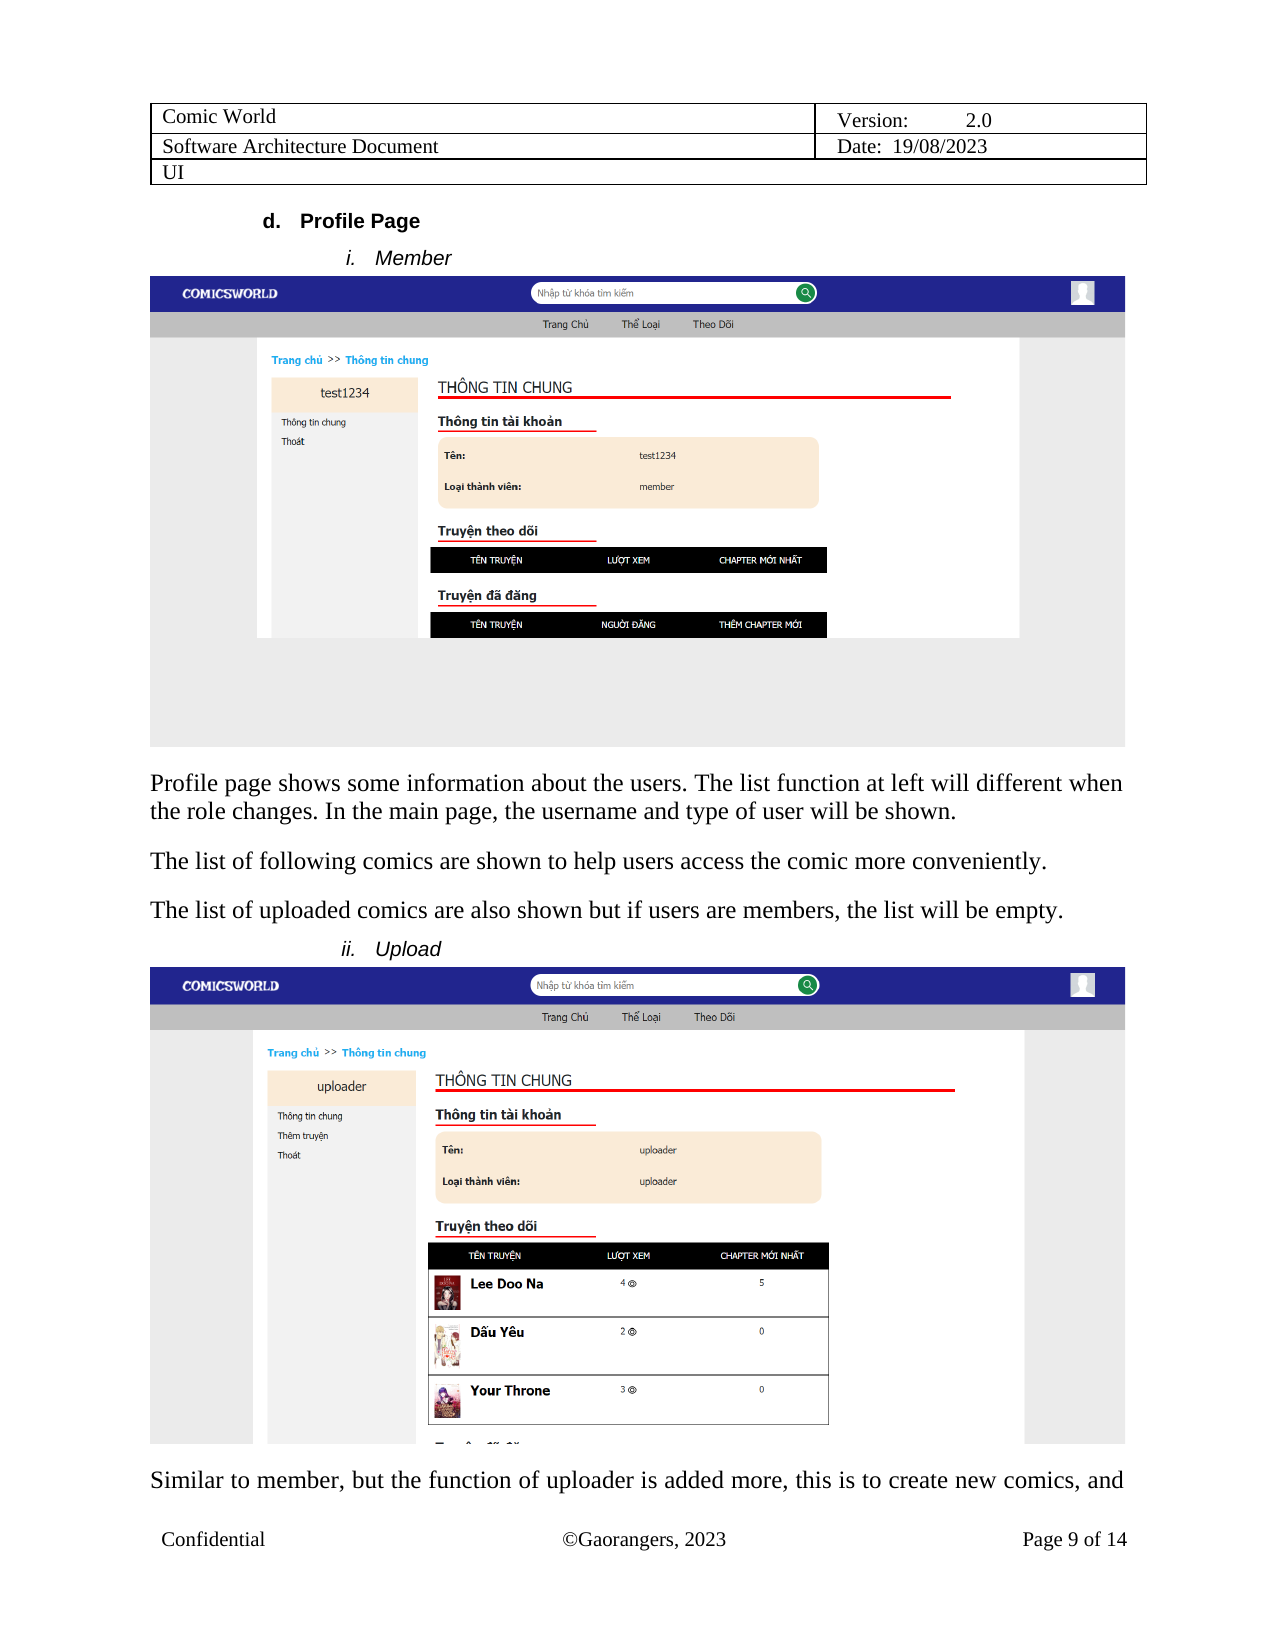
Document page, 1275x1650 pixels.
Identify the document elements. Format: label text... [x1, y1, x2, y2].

subtitle Profile Page [262, 209, 1125, 233]
picture [150, 276, 1125, 747]
subtitle Member [356, 246, 1125, 270]
text Profile page shows some information about the users. The list function at left will different when the role changes. In the main page, the username and type of user will be shown. [150, 768, 1125, 825]
text The list of uploaded comics are also shown but if users are members, the list will be empty. [150, 896, 1125, 924]
subtitle Upload [356, 937, 1125, 961]
text The list of following comics are shown to help users access the comic more conveniently. [150, 846, 1125, 875]
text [150, 1465, 1125, 1494]
picture [150, 967, 1125, 1444]
